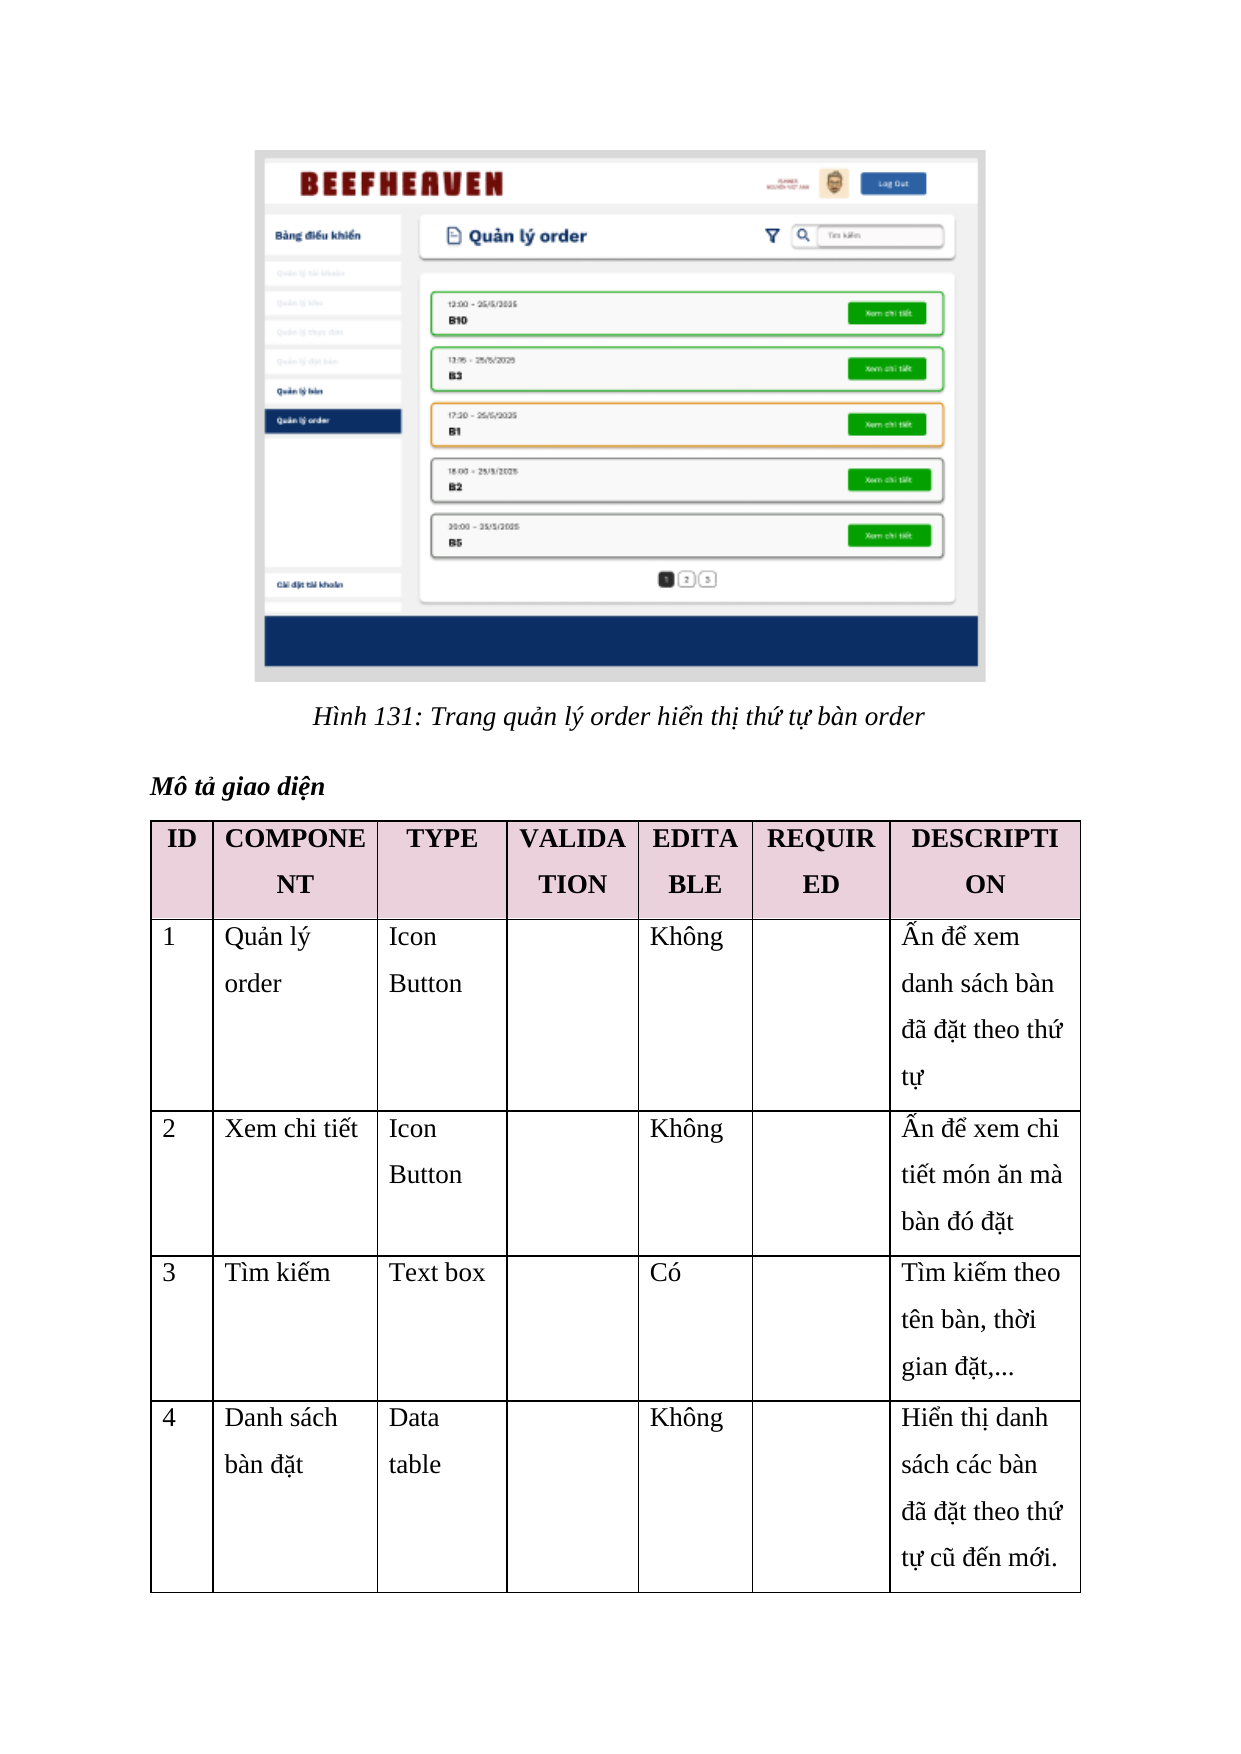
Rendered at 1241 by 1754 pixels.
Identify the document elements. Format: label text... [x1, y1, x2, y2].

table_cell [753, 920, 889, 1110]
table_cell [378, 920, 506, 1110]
picture [254, 150, 986, 682]
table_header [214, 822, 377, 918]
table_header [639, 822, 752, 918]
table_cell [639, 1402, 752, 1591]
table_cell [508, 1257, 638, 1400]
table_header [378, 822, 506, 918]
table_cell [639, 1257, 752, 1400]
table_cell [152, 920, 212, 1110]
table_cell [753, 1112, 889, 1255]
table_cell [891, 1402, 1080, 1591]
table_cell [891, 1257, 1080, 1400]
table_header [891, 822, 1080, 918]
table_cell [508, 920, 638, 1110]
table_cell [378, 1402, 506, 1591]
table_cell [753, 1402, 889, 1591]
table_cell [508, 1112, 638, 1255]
text Mô tả giao diện [150, 770, 1090, 801]
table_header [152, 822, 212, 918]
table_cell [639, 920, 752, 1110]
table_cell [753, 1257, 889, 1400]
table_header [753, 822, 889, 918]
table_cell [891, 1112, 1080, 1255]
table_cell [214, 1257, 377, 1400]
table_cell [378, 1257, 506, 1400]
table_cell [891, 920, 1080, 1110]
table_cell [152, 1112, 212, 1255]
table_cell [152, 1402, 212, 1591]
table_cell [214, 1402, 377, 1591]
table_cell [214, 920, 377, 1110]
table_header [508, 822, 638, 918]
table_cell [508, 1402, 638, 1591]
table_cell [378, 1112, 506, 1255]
subtitle Hình 131: Trang quản lý order hiển thị thứ tự bàn order [150, 700, 1090, 731]
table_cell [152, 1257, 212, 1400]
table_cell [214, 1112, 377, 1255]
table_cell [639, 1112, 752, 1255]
